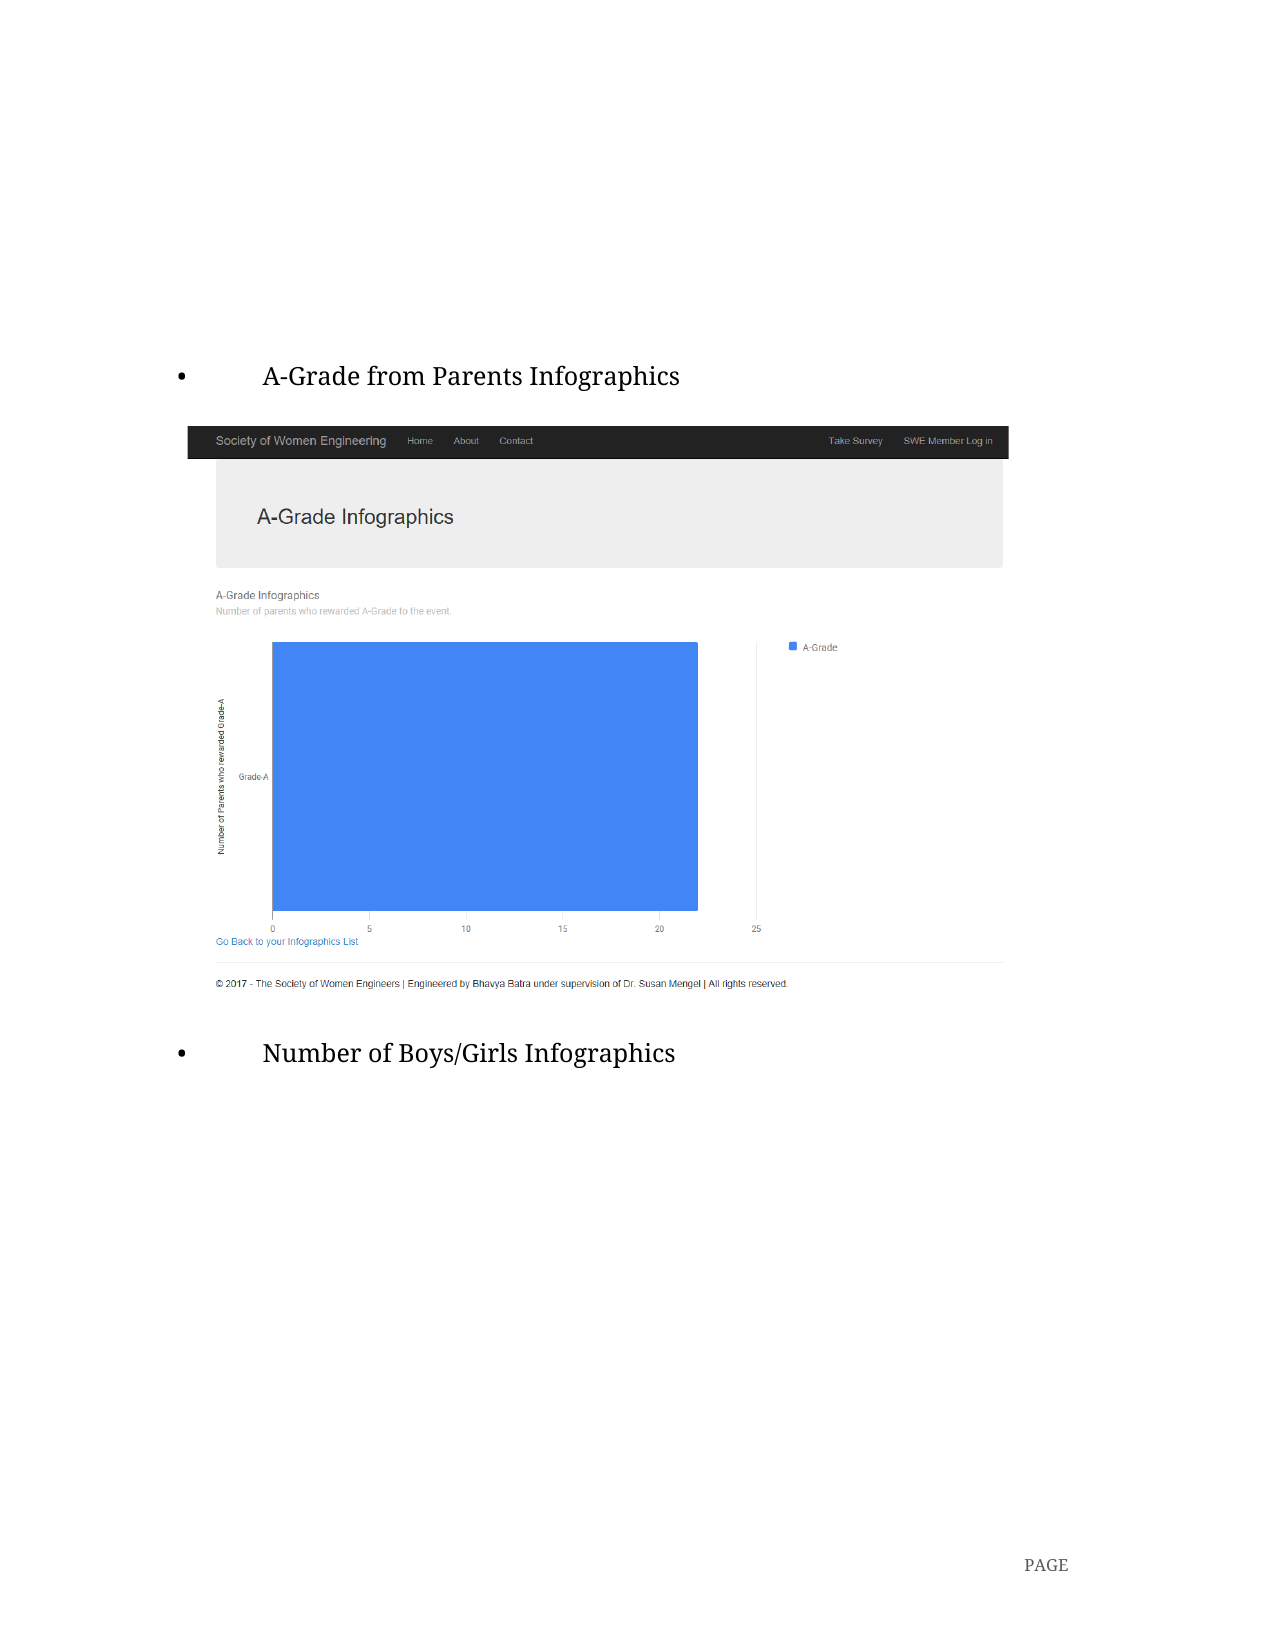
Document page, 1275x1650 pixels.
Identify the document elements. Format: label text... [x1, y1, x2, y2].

picture [187, 426, 1009, 1002]
list Number of Boys/Girls Infographics [177, 1036, 1223, 1069]
list A-Grade from Parents Infographics [177, 358, 1223, 393]
